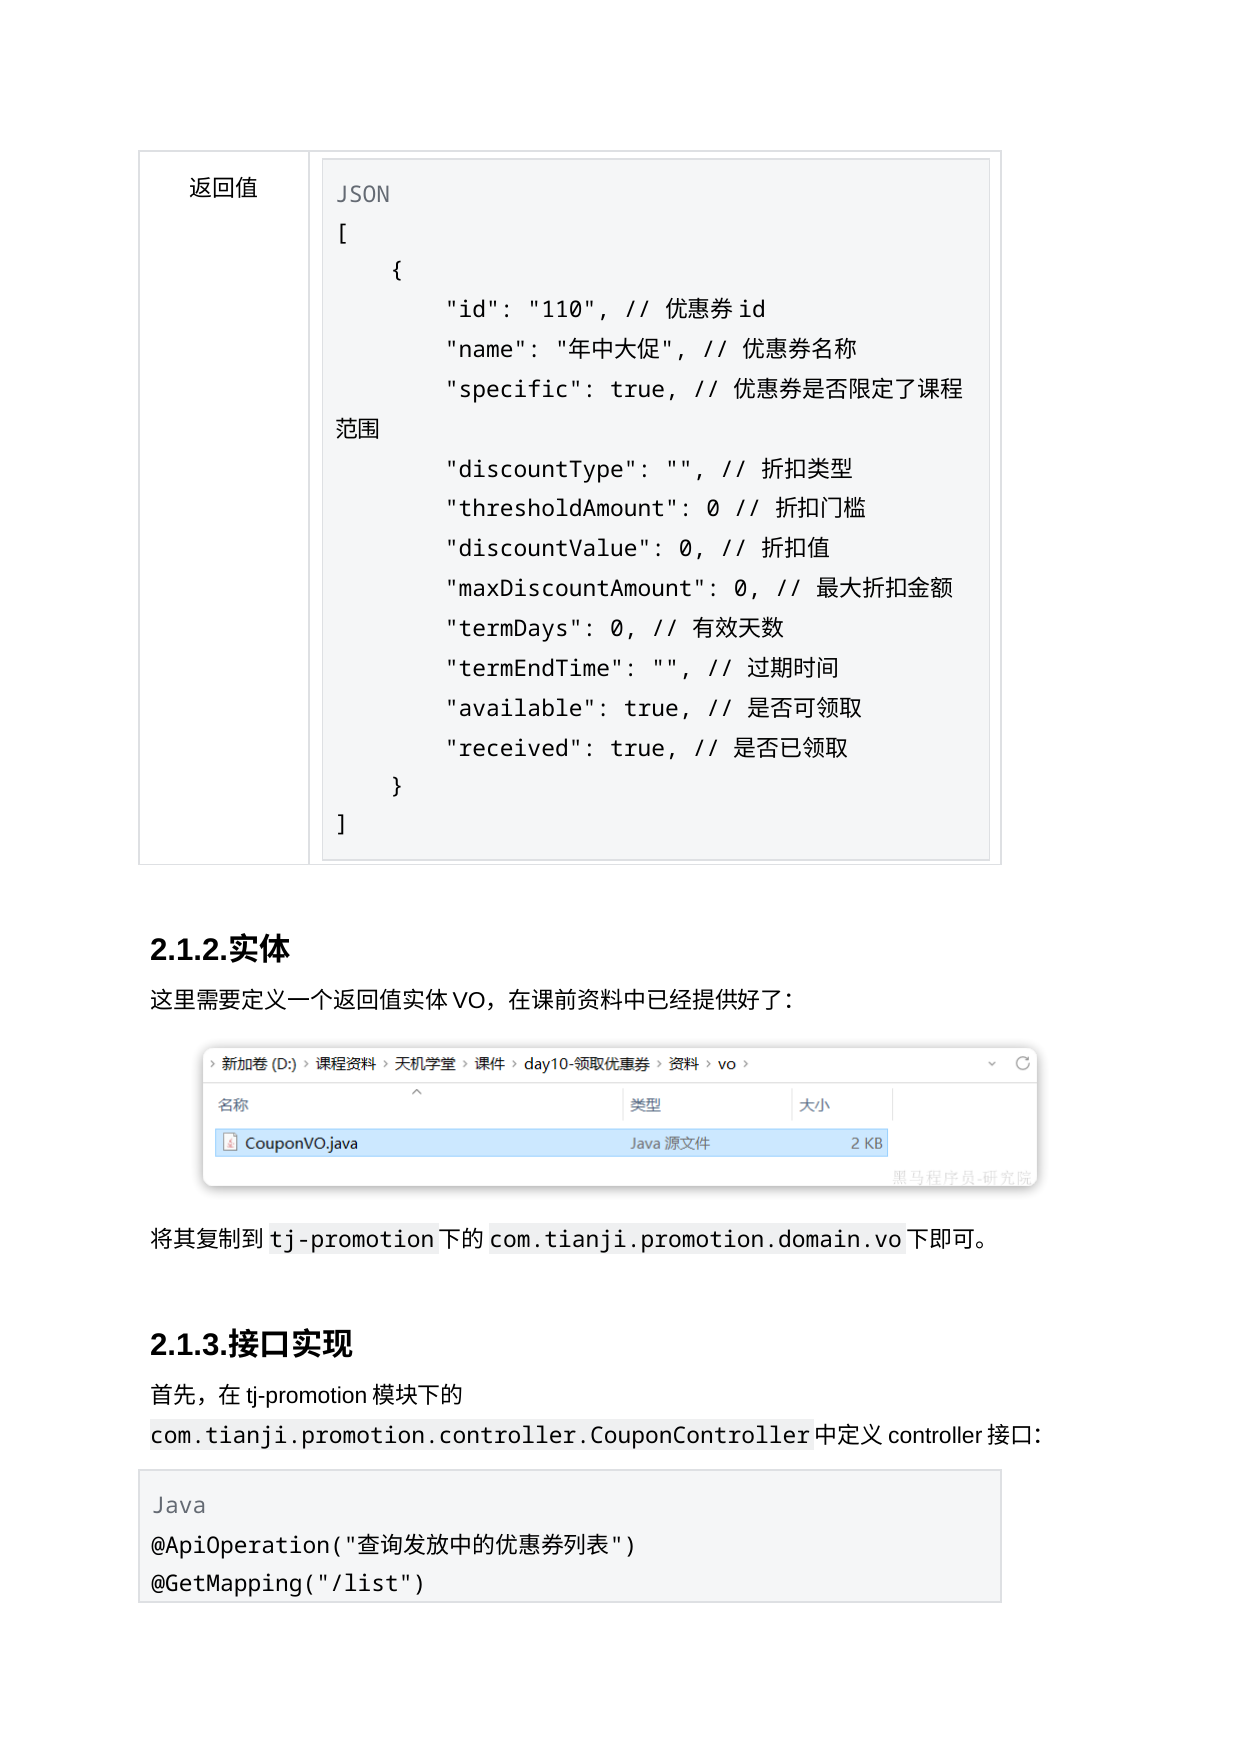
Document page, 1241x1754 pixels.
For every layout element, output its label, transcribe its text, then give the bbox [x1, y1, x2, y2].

picture [188, 1033, 1052, 1203]
table_cell [310, 152, 1000, 864]
text 首先，在tj-promotion模块下的com.tianji.promotion.controller.CouponController中定义controller接口： [150, 1377, 1090, 1450]
text 这里需要定义一个返回值实体VO，在课前资料中已经提供好了： [150, 981, 1090, 1015]
text 将其复制到tj-promotion下的com.tianji.promotion.domain.vo下即可。 [150, 1221, 1090, 1254]
table_cell 返回值 [140, 152, 308, 864]
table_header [140, 1471, 1000, 1601]
